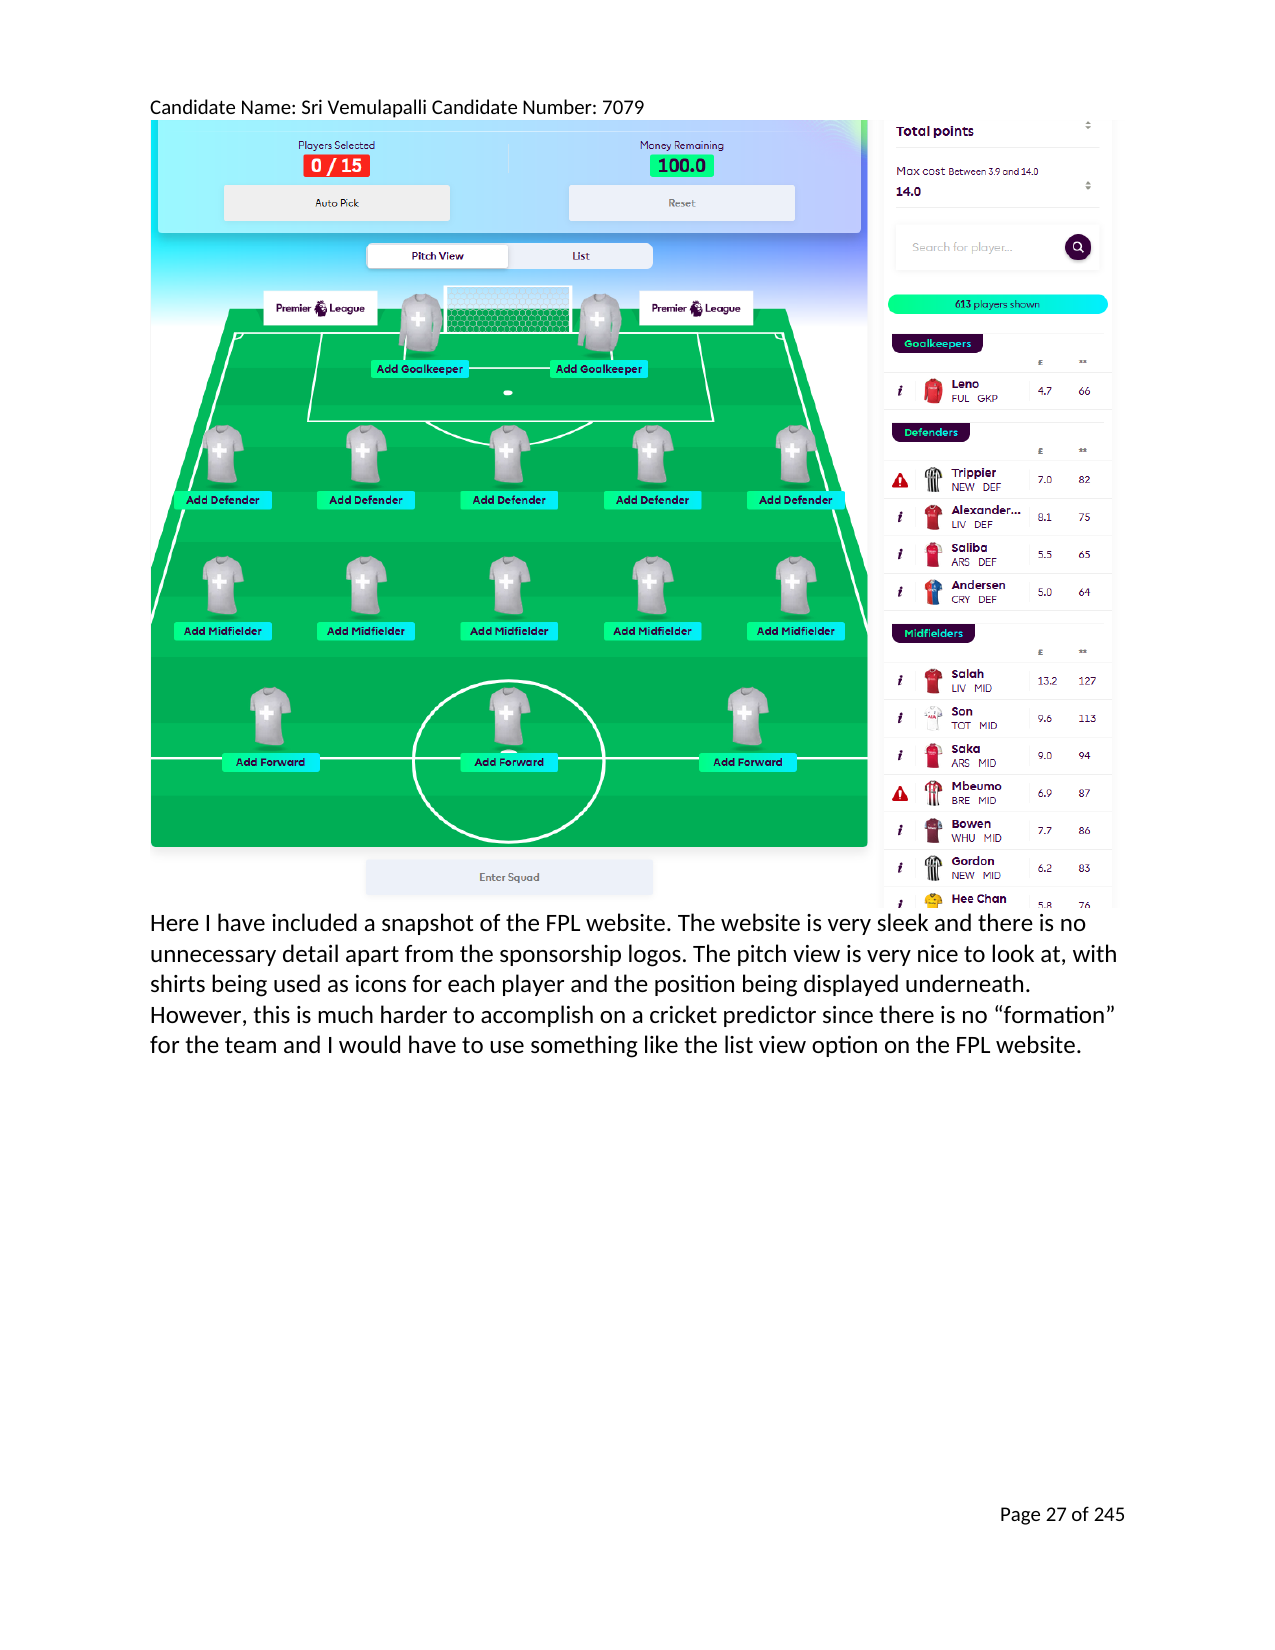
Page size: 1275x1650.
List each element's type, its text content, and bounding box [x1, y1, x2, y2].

text Here I have included a snapshot of the FPL website. The website is very sleek and there is no unnecessary detail apart from the sponsorship logos. The pitch view is very nice to look at, with shirts being used as icons for each player and the position being displayed underneath. However, this is much harder to accomplish on a cricket predictor since there is no “formation” for the team and I would have to use something like the list view option on the FPL website. [150, 908, 1125, 1060]
picture [150, 120, 1125, 908]
